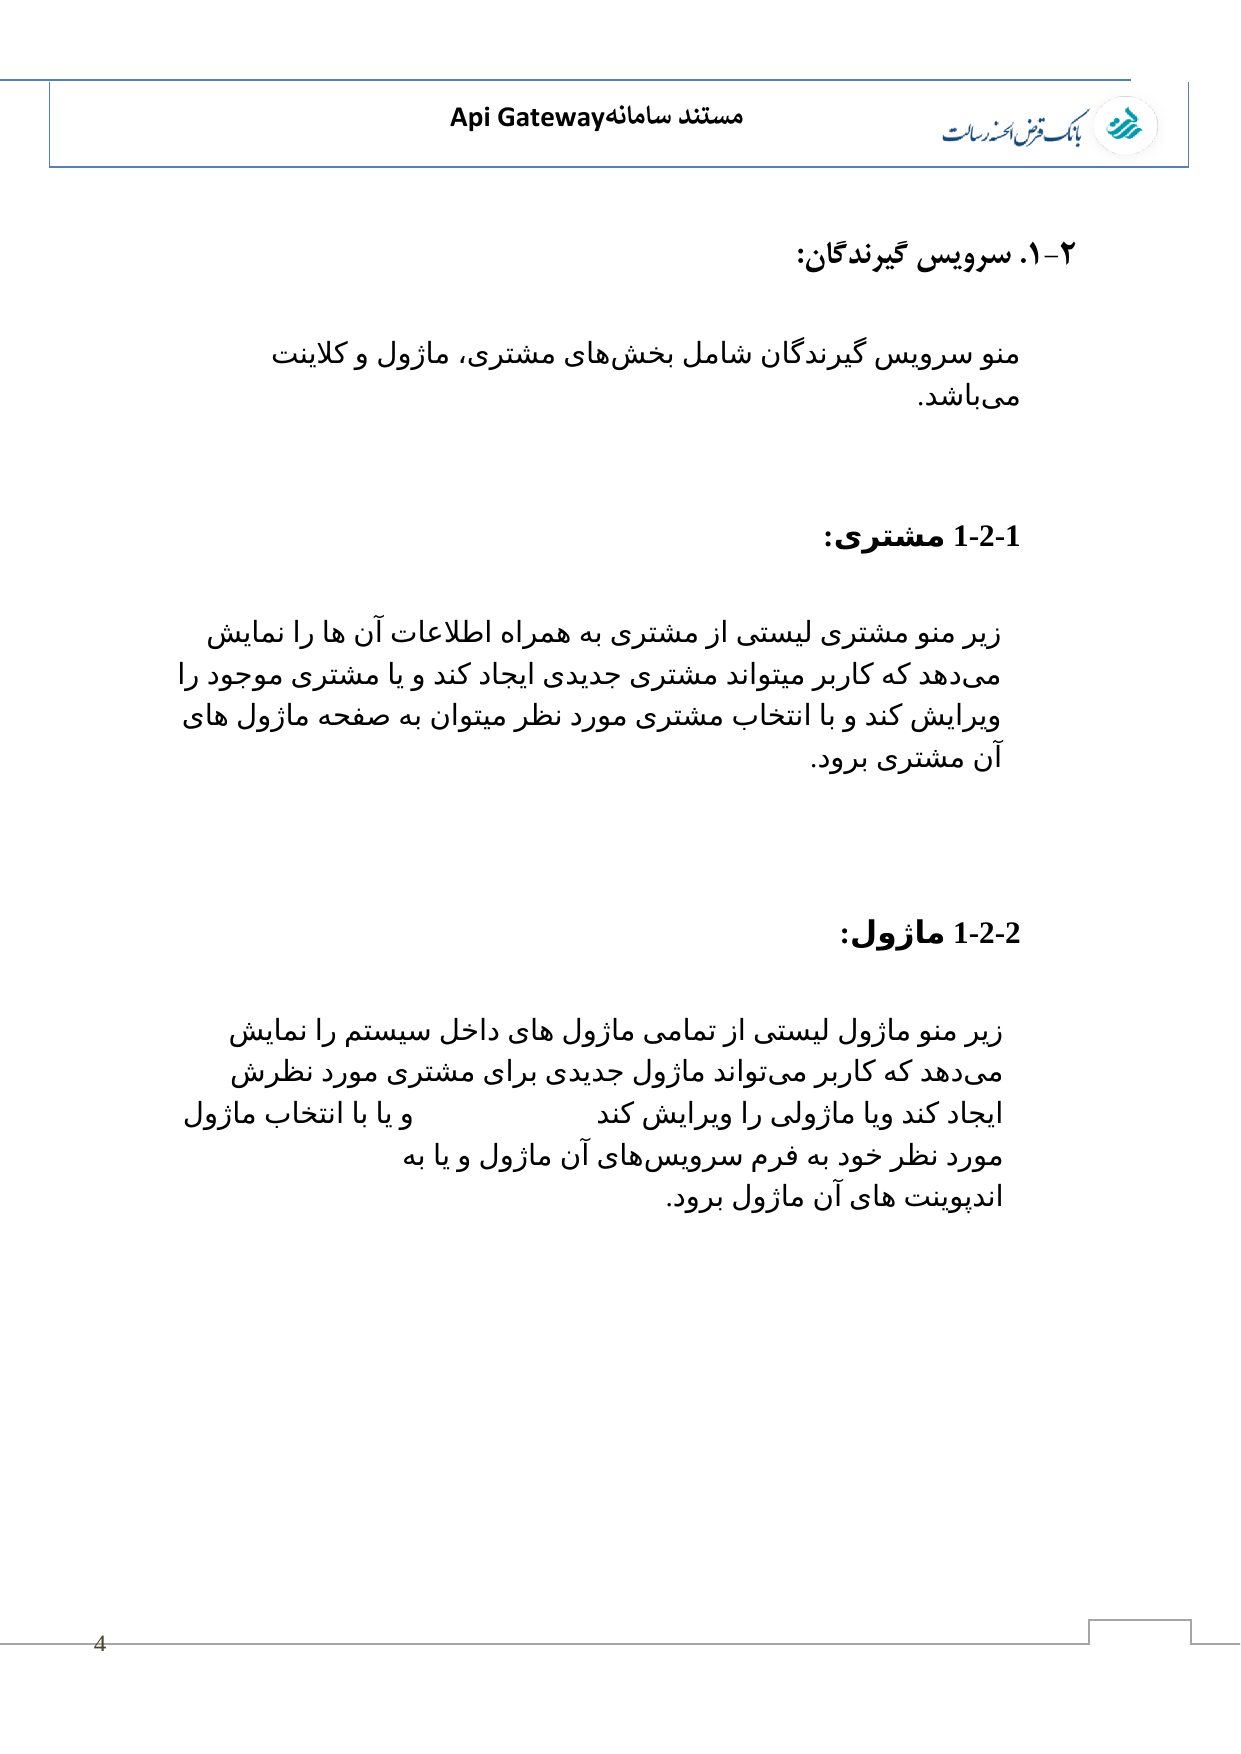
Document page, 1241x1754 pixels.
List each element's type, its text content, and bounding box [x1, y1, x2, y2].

text منو سرویس گیرندگان شامل بخش‌های مشتری، ماژول و کلاینت می‌باشد. [177, 336, 1021, 411]
text زیر منو ماژول لیستی از تمامی ماژول های داخل سیستم را نمایش می‌دهد که کاربر می‌تواند ماژول جدیدی برای مشتری مورد نظرش ایجاد کند ویا ماژولی را ویرایش کند و یا با انتخاب ماژول مورد نظر خود به فرم سرویس‌های آن ماژول و یا به اندپوینت های آن ماژول برود. [177, 1013, 1004, 1213]
picture [941, 87, 1165, 167]
list 1-2. سرویس گیرندگان: [177, 236, 1077, 274]
list 1-2-1 مشتری: [177, 515, 1021, 553]
text زیر منو مشتری لیستی از مشتری به همراه اطلاعات آن ها را نمایش می‌دهد که کاربر میتواند مشتری جدیدی ایجاد کند و یا مشتری موجود را ویرایش کند و با انتخاب مشتری مورد نظر میتوان به صفحه ماژول های آن مشتری برود. [177, 615, 1002, 773]
list 1-2-2 ماژول: [177, 913, 1021, 950]
